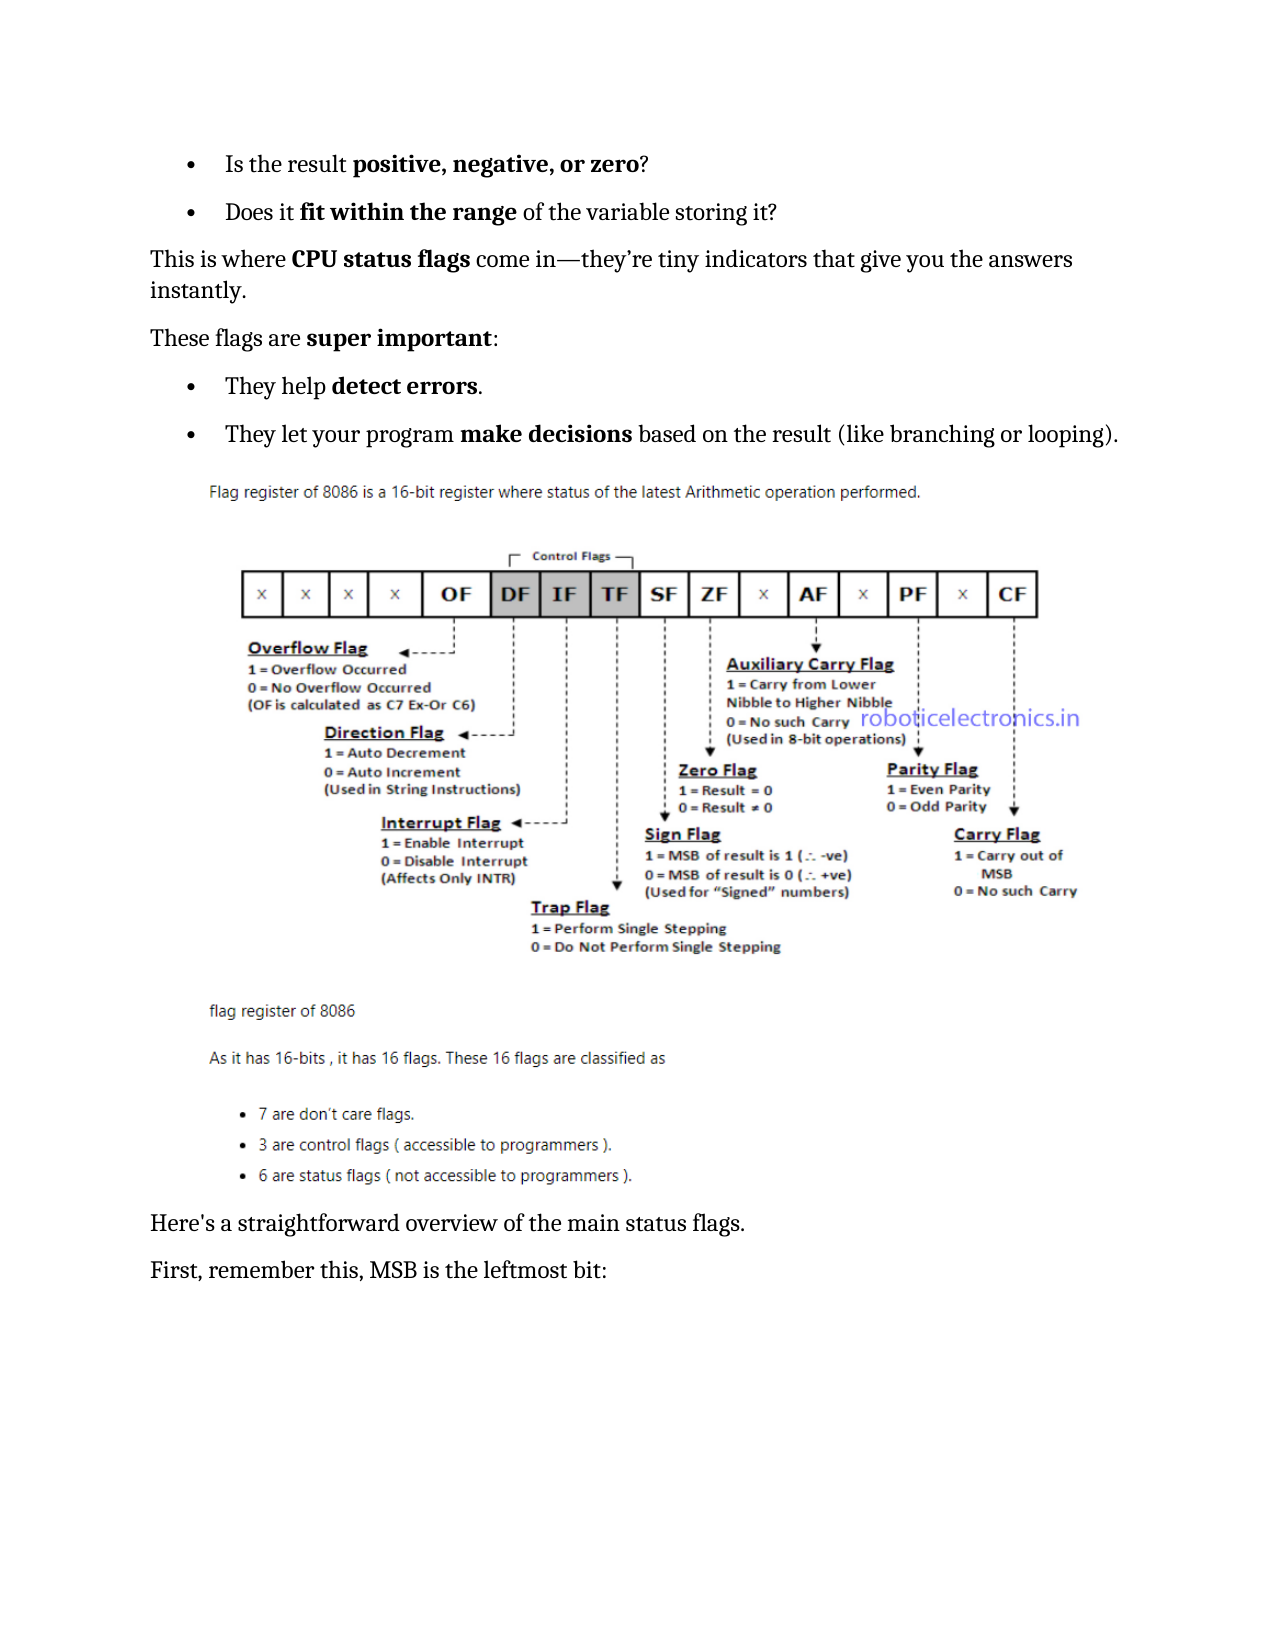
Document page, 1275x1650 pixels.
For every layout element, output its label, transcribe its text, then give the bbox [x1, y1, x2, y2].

text First, remember this, MSB is the leftmost bit: [150, 1256, 1125, 1285]
picture [150, 467, 1099, 1190]
text These flags are super important: [150, 324, 1125, 353]
text This is where CPU status flags come in—they’re tiny indicators that give you the answers instantly. [150, 245, 1125, 305]
list They let your program make decisions based on the result (like branching or looping). [187, 419, 1125, 448]
text Here's a straightforward overview of the main status flags. [150, 1209, 1125, 1237]
list Does it fit within the range of the variable storing it? [187, 198, 1125, 226]
list They help detect errors. [187, 372, 1125, 401]
list Is the result positive, negative, or zero? [187, 150, 1125, 179]
